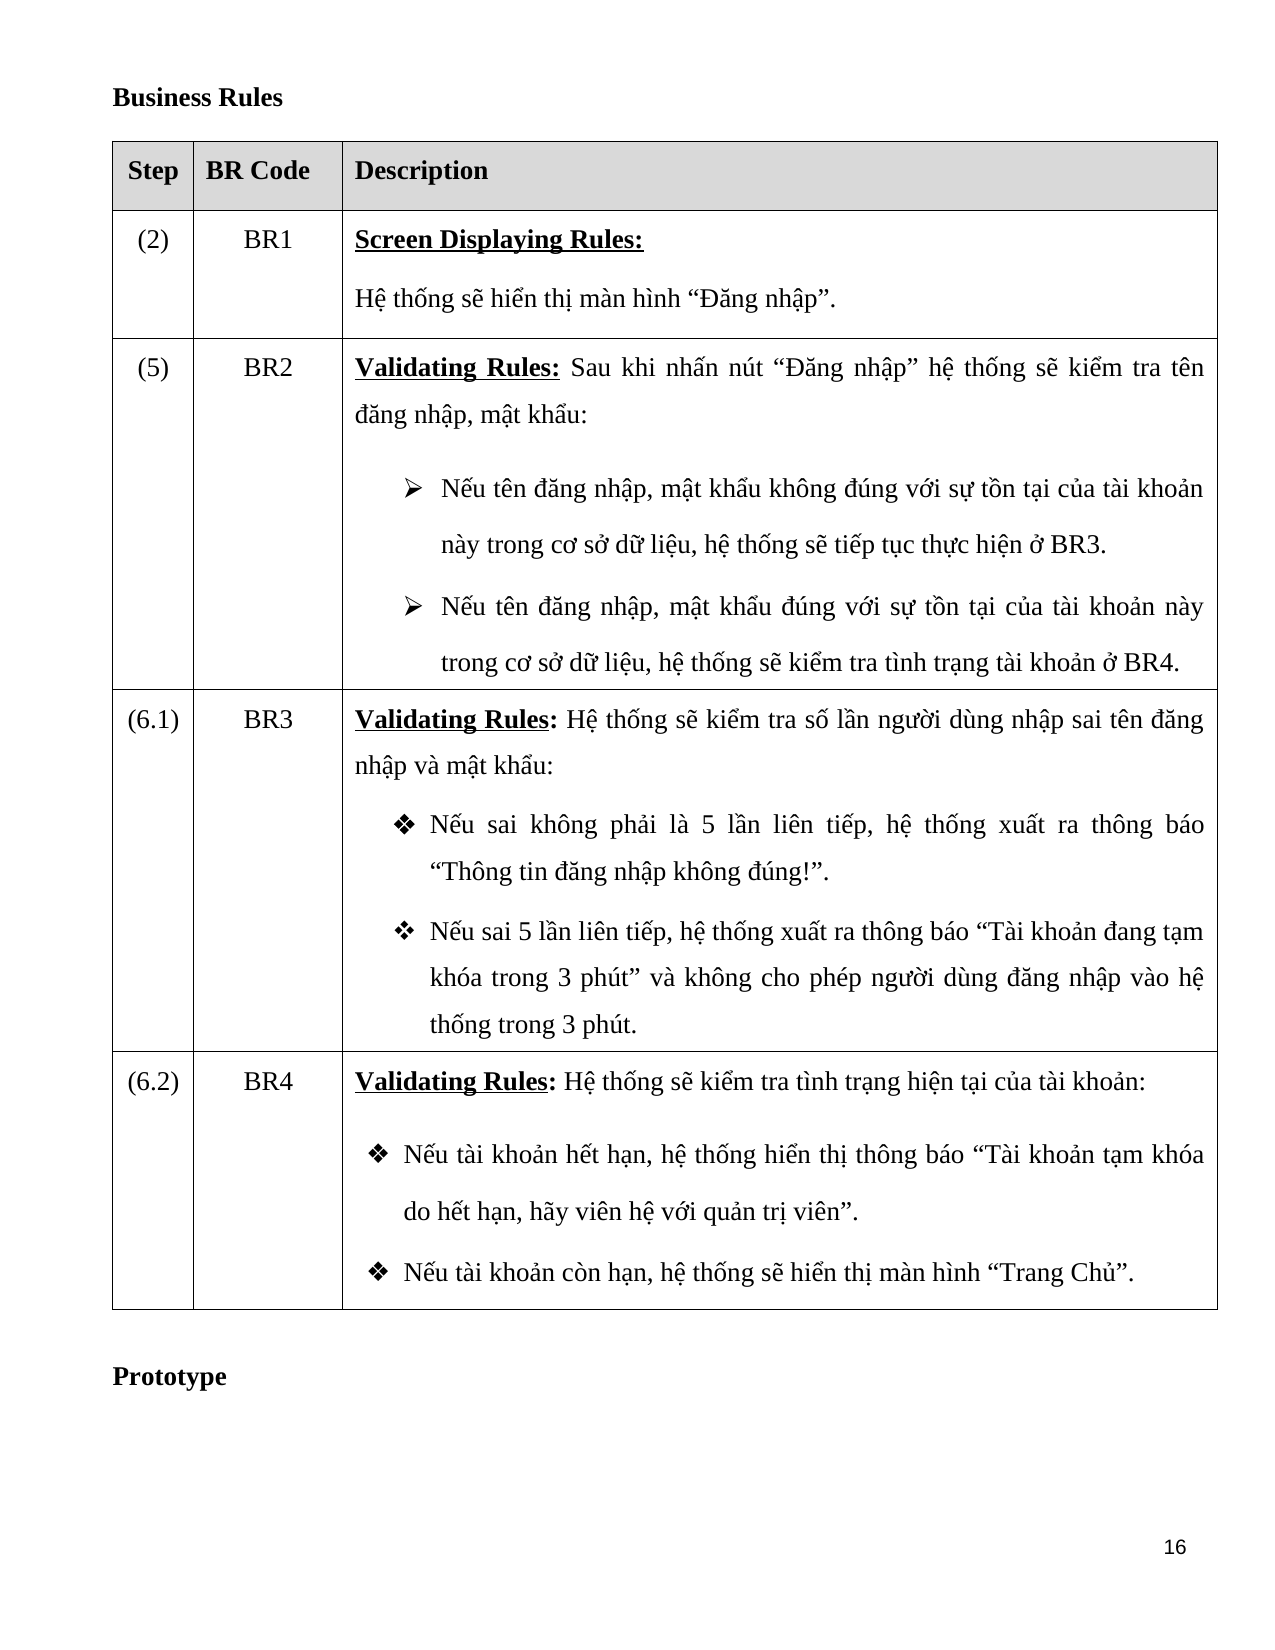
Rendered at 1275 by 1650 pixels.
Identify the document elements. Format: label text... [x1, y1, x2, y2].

table_cell (2) [113, 211, 193, 338]
table_header Step [113, 142, 193, 210]
table_cell Validating Rules: Sau khi nhấn nút “Đăng nhập” hệ thống sẽ kiểm tra tên đăng nhập, mật khẩu: Nếu tên đăng nhập, mật khẩu không đúng với sự tồn tại của tài khoản này trong cơ sở dữ liệu, hệ thống sẽ tiếp tục thực hiện ở BR3. Nếu tên đăng nhập, mật khẩu đúng với sự tồn tại của tài khoản này trong cơ sở dữ liệu, hệ thống sẽ kiểm tra tình trạng tài khoản ở BR4. [343, 339, 1217, 689]
table_cell Validating Rules: Hệ thống sẽ kiểm tra tình trạng hiện tại của tài khoản: Nếu tài khoản hết hạn, hệ thống hiển thị thông báo “Tài khoản tạm khóa do hết hạn, hãy viên hệ với quản trị viên”. Nếu tài khoản còn hạn, hệ thống sẽ hiển thị màn hình “Trang Chủ”. [343, 1052, 1217, 1309]
text Prototype [112, 1360, 1186, 1391]
table_cell BR3 [194, 690, 342, 1051]
table_cell BR4 [194, 1052, 342, 1309]
table_header BR Code [194, 142, 342, 210]
table_cell BR1 [194, 211, 342, 338]
table_header Description [343, 142, 1217, 210]
table_cell (5) [113, 339, 193, 689]
table_cell BR2 [194, 339, 342, 689]
table_cell (6.1) [113, 690, 193, 1051]
table_cell Screen Displaying Rules: Hệ thống sẽ hiển thị màn hình “Đăng nhập”. [343, 211, 1217, 338]
table_cell (6.2) [113, 1052, 193, 1309]
table_cell Validating Rules: Hệ thống sẽ kiểm tra số lần người dùng nhập sai tên đăng nhập và mật khẩu: Nếu sai không phải là 5 lần liên tiếp, hệ thống xuất ra thông báo “Thông tin đăng nhập không đúng!”. Nếu sai 5 lần liên tiếp, hệ thống xuất ra thông báo “Tài khoản đang tạm khóa trong 3 phút” và không cho phép người dùng đăng nhập vào hệ thống trong 3 phút. [343, 690, 1217, 1051]
text Business Rules [112, 81, 1186, 112]
